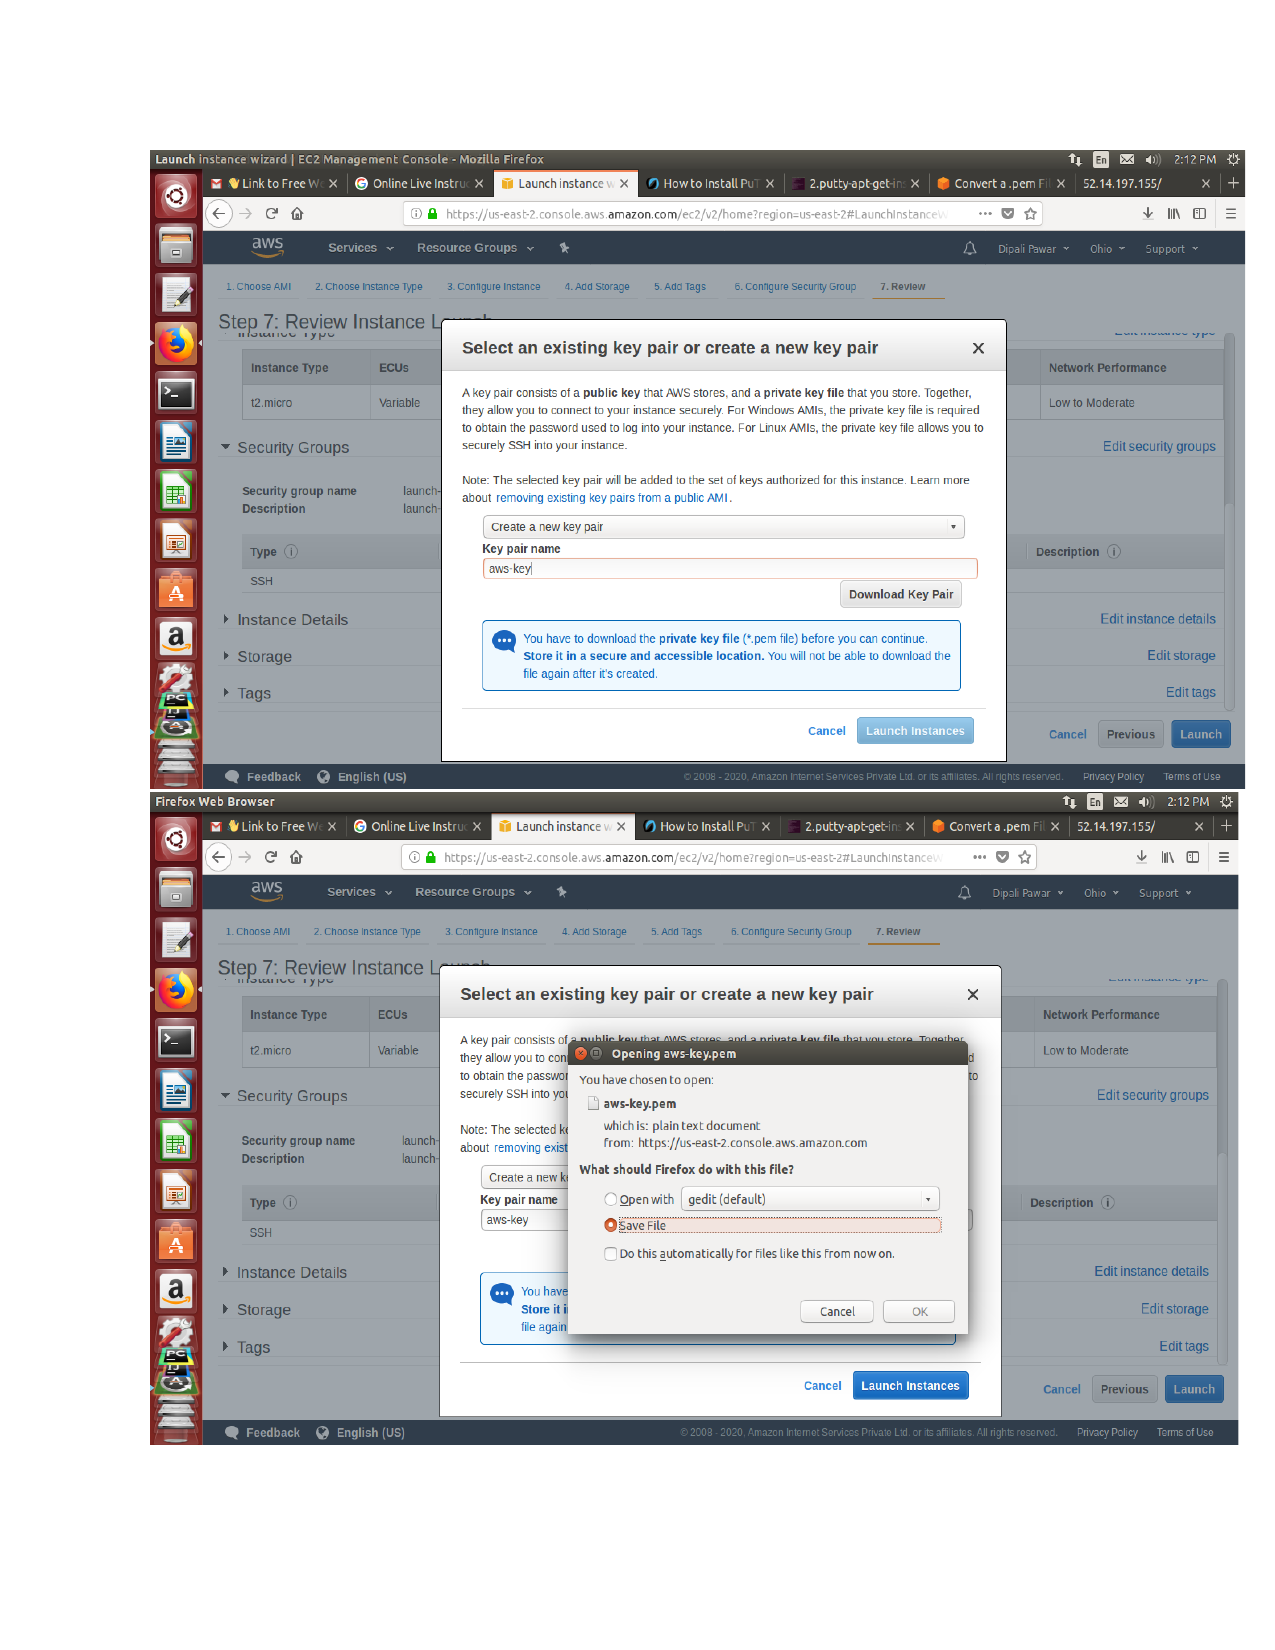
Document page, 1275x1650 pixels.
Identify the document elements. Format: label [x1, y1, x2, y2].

picture [150, 792, 1239, 1445]
picture [150, 150, 1246, 789]
